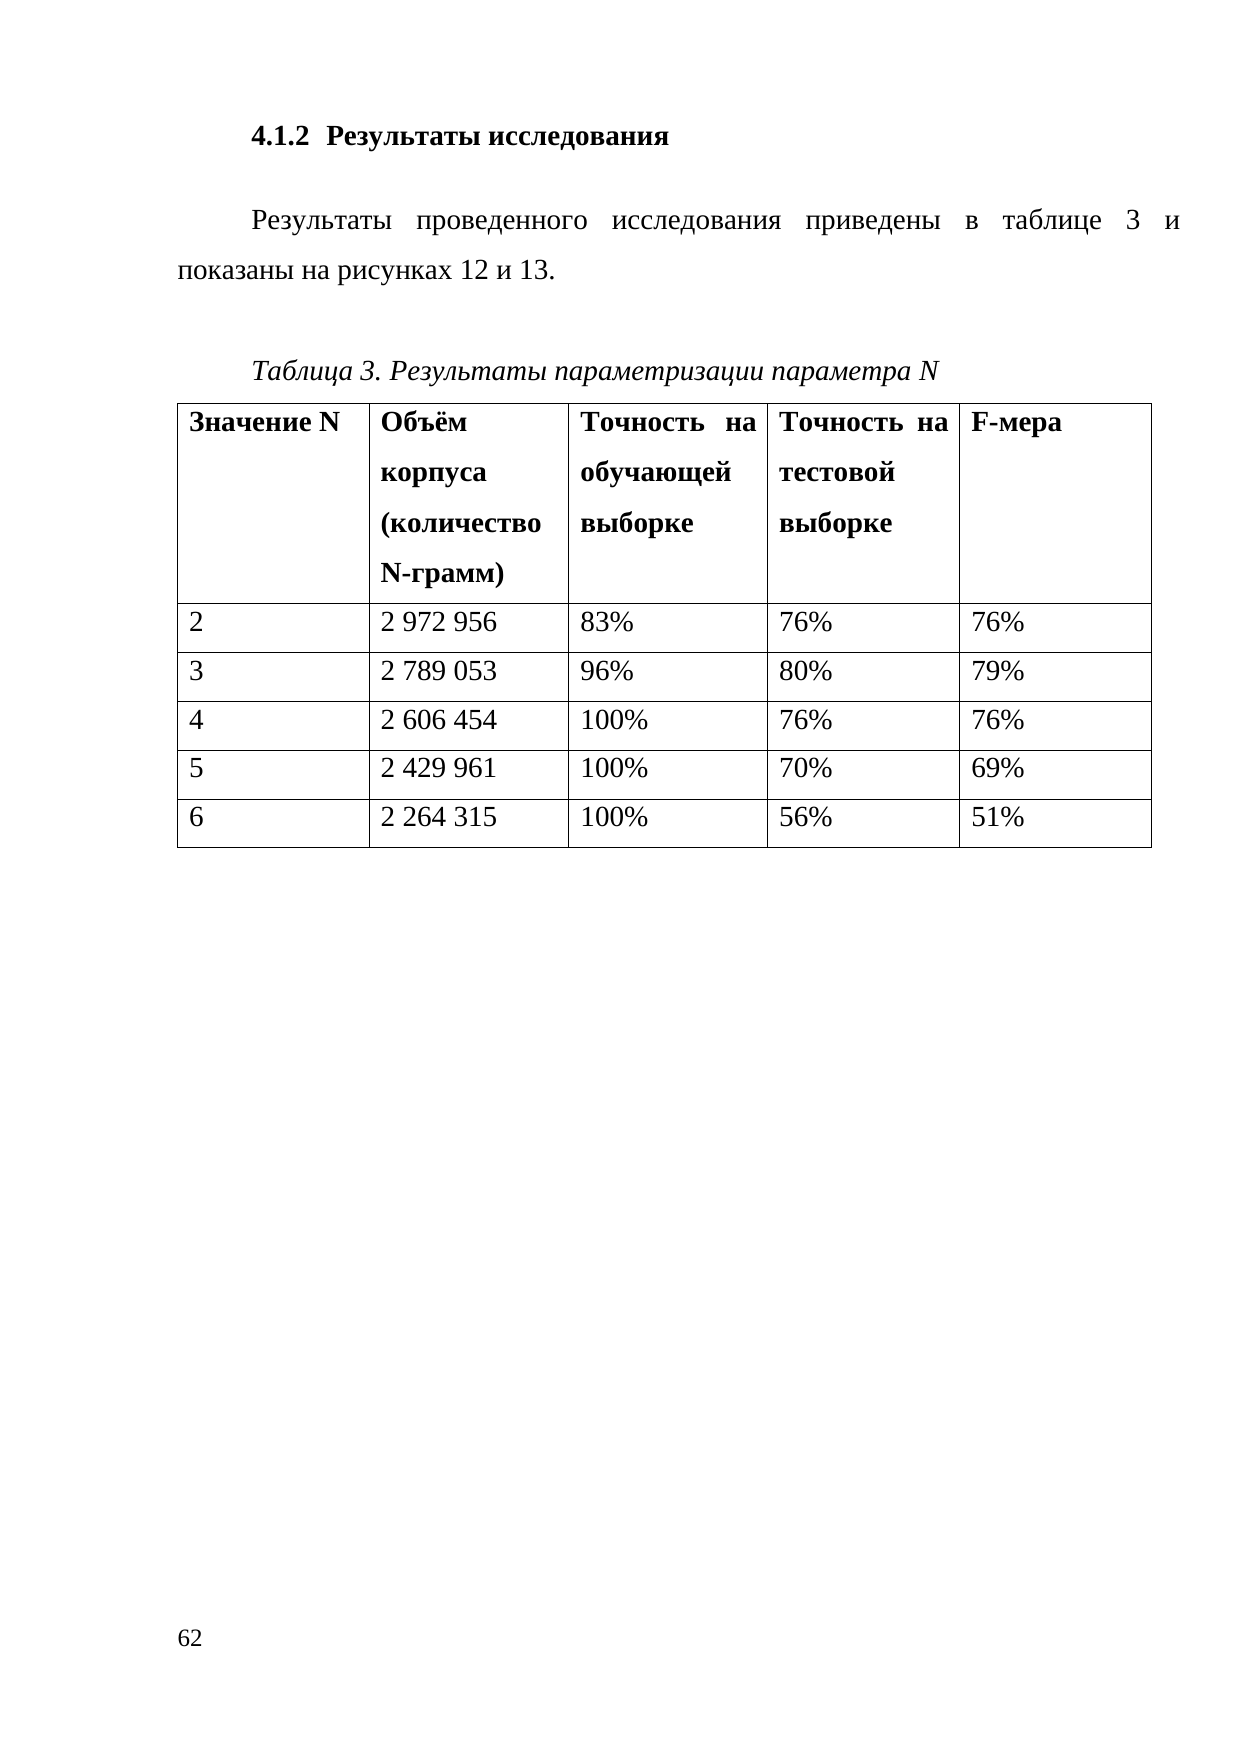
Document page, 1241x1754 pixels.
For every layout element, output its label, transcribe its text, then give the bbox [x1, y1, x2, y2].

text Результаты проведенного исследования приведены в таблице 3 и показаны на рисунках 12 и 13. [177, 202, 1181, 286]
table_cell 80% [768, 653, 959, 701]
text Таблица 3. Результаты параметризации параметра N [177, 353, 1181, 386]
table_cell 100% [569, 702, 767, 749]
table_cell 51% [960, 800, 1151, 847]
table_cell 76% [768, 702, 959, 749]
table_cell 4 [178, 702, 369, 749]
table_header Точность на тестовой выборке [768, 404, 959, 603]
table_cell 56% [768, 800, 959, 847]
table_cell 69% [960, 751, 1151, 798]
table_cell 96% [569, 653, 767, 701]
table_cell 100% [569, 751, 767, 798]
table_cell 76% [768, 604, 959, 652]
table_cell 83% [569, 604, 767, 652]
table_cell 2 [178, 604, 369, 652]
table_cell 6 [178, 800, 369, 847]
table_cell 5 [178, 751, 369, 798]
table_header F-мера [960, 404, 1151, 603]
table_cell 2 789 053 [370, 653, 568, 701]
table_cell 2 972 956 [370, 604, 568, 652]
table_cell 3 [178, 653, 369, 701]
table_cell 2 606 454 [370, 702, 568, 749]
table_header Значение N [178, 404, 369, 603]
table_cell 70% [768, 751, 959, 798]
table_header Точность на обучающей выборке [569, 404, 767, 603]
table_cell 76% [960, 604, 1151, 652]
table_cell 2 264 315 [370, 800, 568, 847]
table_cell 2 429 961 [370, 751, 568, 798]
subtitle Результаты исследования [251, 118, 1181, 152]
table_cell 76% [960, 702, 1151, 749]
table_cell 79% [960, 653, 1151, 701]
table_header Объём корпуса (количество N-грамм) [370, 404, 568, 603]
table_cell 100% [569, 800, 767, 847]
